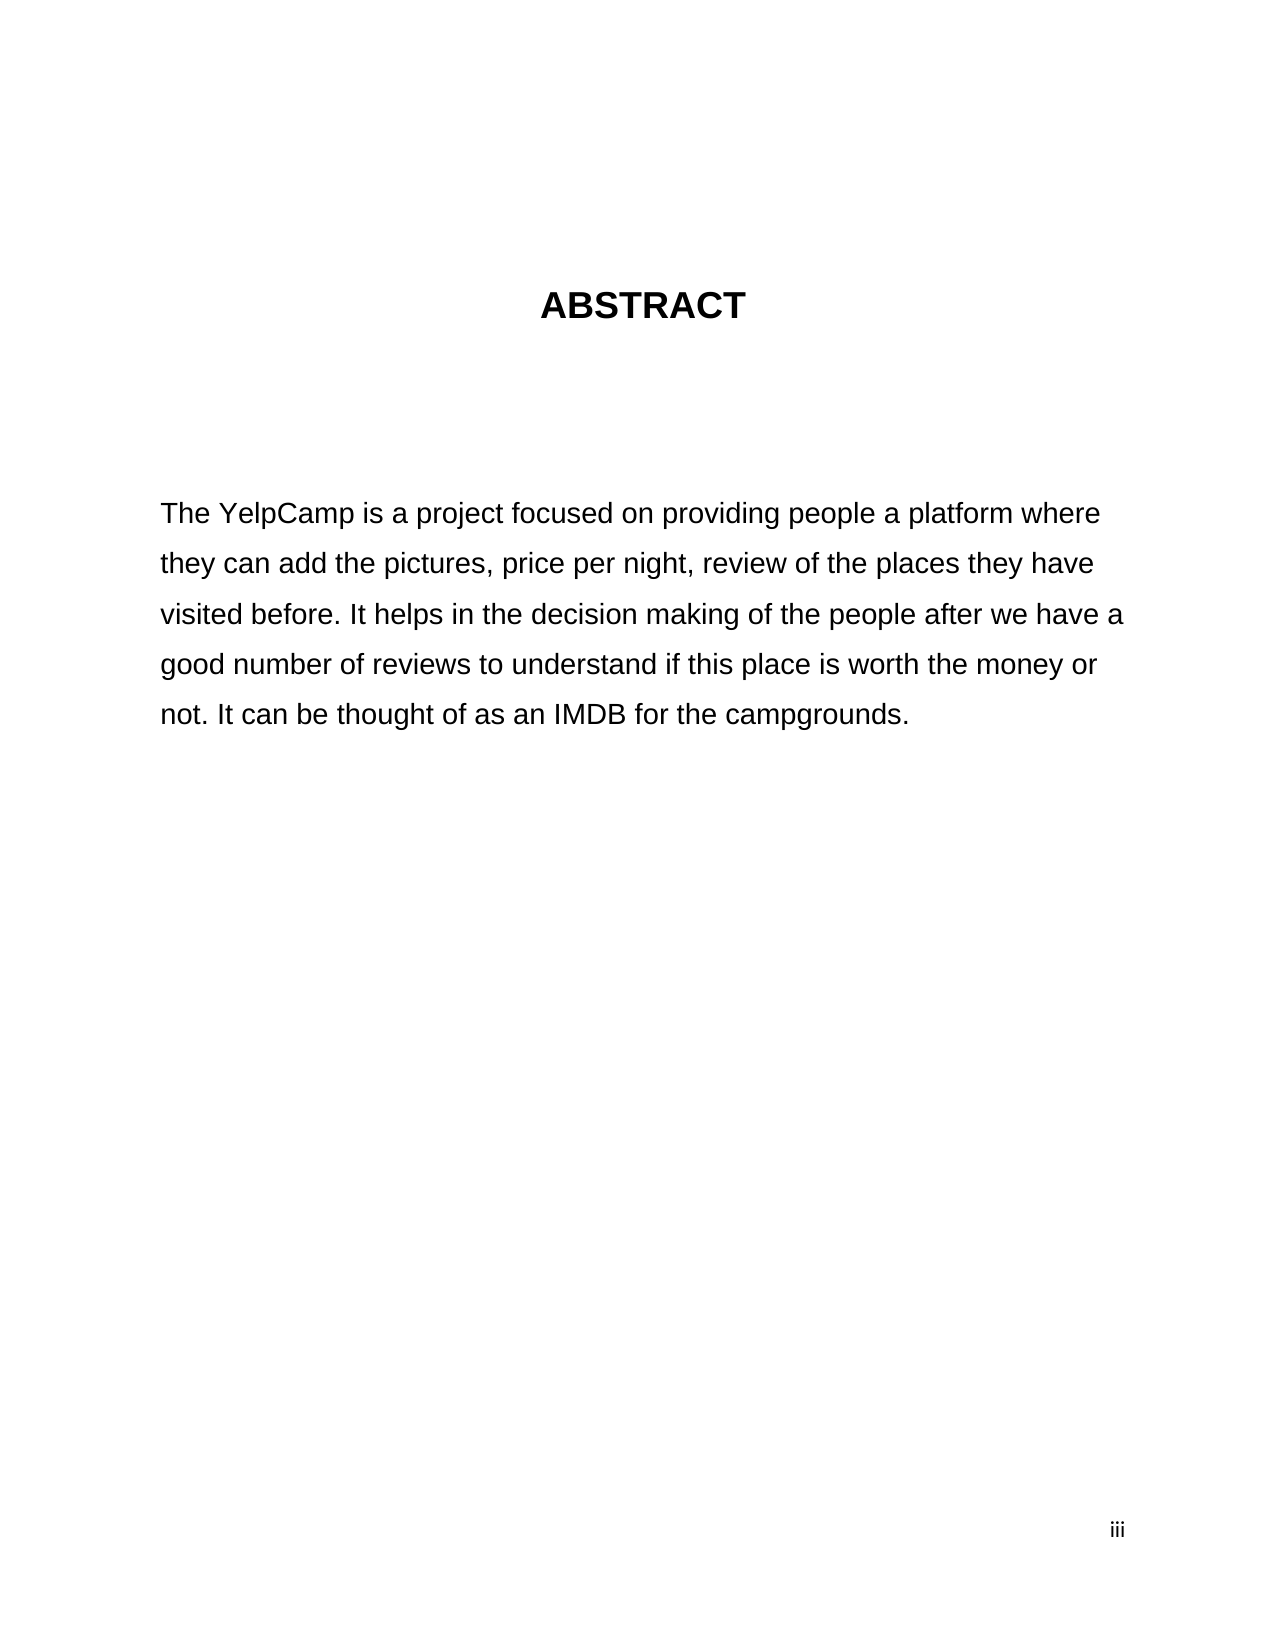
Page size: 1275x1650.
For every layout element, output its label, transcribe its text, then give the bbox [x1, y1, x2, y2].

text ABSTRACT [160, 283, 1126, 326]
text The YelpCamp is a project focused on providing people a platform where they can add the pictures, price per night, review of the places they have visited before. It helps in the decision making of the people after we have a good number of reviews to understand if this place is worth the money or not. It can be thought of as an IMDB for the campgrounds. [160, 372, 1126, 731]
